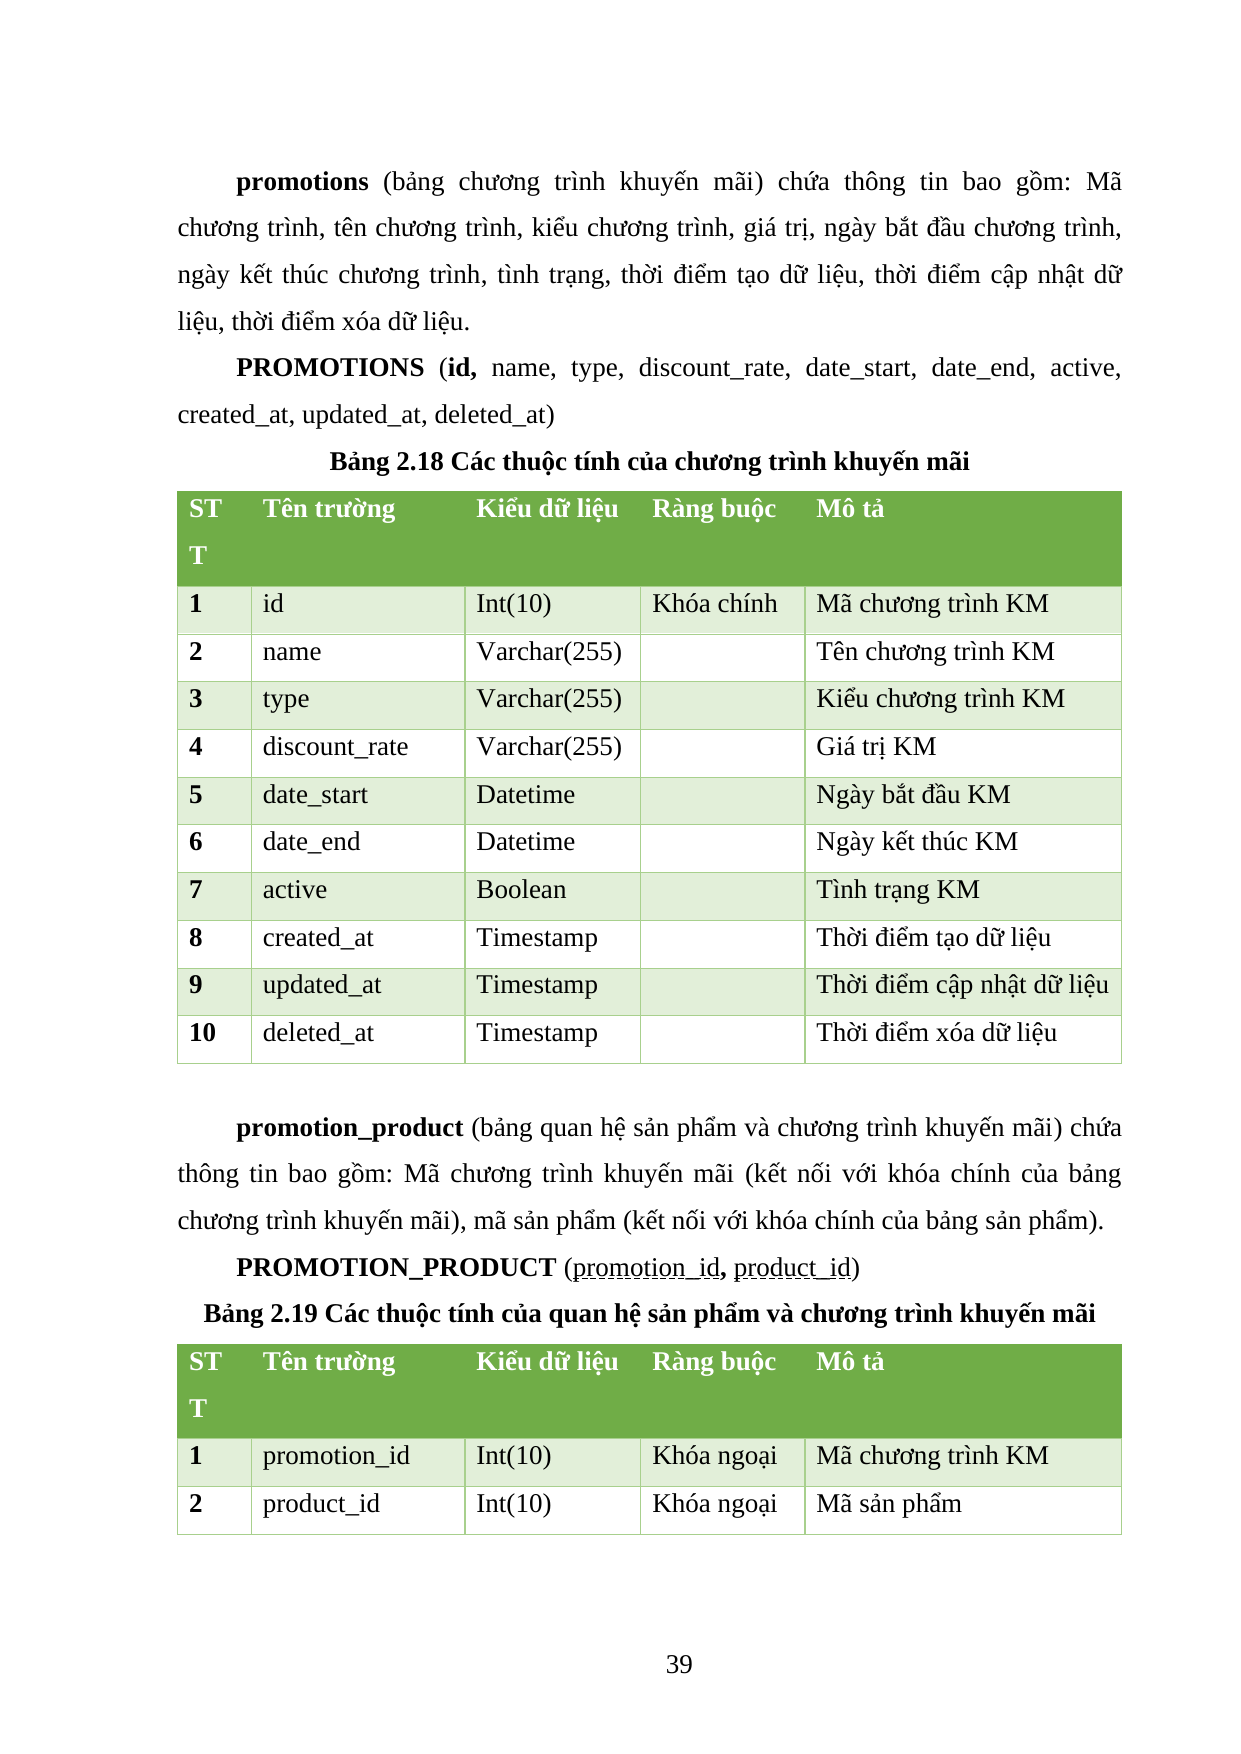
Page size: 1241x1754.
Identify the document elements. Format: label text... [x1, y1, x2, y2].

table_cell 1 [178, 1439, 251, 1486]
table_cell Giá trị KM [806, 730, 1121, 777]
table_cell [641, 730, 804, 777]
table_cell date_start [252, 778, 464, 824]
table_header Ràng buộc [641, 1345, 804, 1438]
table_header Ràng buộc [641, 493, 804, 586]
table_cell Timestamp [466, 1016, 640, 1063]
table_header Mô tả [806, 1345, 1121, 1438]
table_cell Boolean [466, 873, 640, 920]
table_cell [641, 969, 804, 1015]
table_header Tên trường [252, 1345, 464, 1438]
table_cell Timestamp [466, 969, 640, 1015]
table_cell [641, 1016, 804, 1063]
table_cell [641, 778, 804, 824]
table_cell Thời điểm xóa dữ liệu [806, 1016, 1121, 1063]
table_header STT [178, 1345, 251, 1438]
table_cell [641, 873, 804, 920]
text promotions (bảng chương trình khuyến mãi) chứa thông tin bao gồm: Mã chương trình, tên chương trình, kiểu chương trình, giá trị, ngày bắt đầu chương trình, ngày kết thúc chương trình, tình trạng, thời điểm tạo dữ liệu, thời điểm cập nhật dữ liệu, thời điểm xóa dữ liệu. [177, 165, 1122, 336]
table_cell [641, 635, 804, 681]
table_cell 6 [178, 825, 251, 872]
table_cell [641, 682, 804, 729]
table_cell [641, 825, 804, 872]
table_header Tên trường [252, 493, 464, 586]
table_cell Mã sản phẩm [806, 1487, 1121, 1534]
table_cell Varchar(255) [466, 730, 640, 777]
table_cell Tình trạng KM [806, 873, 1121, 920]
table_cell Ngày bắt đầu KM [806, 778, 1121, 824]
table_cell Tên chương trình KM [806, 635, 1121, 681]
table_cell date_end [252, 825, 464, 872]
text Bảng 2.18 Các thuộc tính của chương trình khuyến mãi [177, 445, 1122, 476]
table_cell [641, 921, 804, 967]
table_cell Varchar(255) [466, 635, 640, 681]
table_cell Datetime [466, 825, 640, 872]
table_cell Int(10) [466, 1439, 640, 1486]
table_cell product_id [252, 1487, 464, 1534]
text promotion_product (bảng quan hệ sản phẩm và chương trình khuyến mãi) chứa thông tin bao gồm: Mã chương trình khuyến mãi (kết nối với khóa chính của bảng chương trình khuyến mãi), mã sản phẩm (kết nối với khóa chính của bảng sản phẩm). [177, 1111, 1122, 1235]
table_cell type [252, 682, 464, 729]
table_cell Varchar(255) [466, 682, 640, 729]
table_header Mô tả [806, 493, 1121, 586]
table_cell Khóa ngoại [641, 1439, 804, 1486]
text PROMOTIONS (id, name, type, discount_rate, date_start, date_end, active, created_at, updated_at, deleted_at) [177, 351, 1122, 429]
table_cell Thời điểm cập nhật dữ liệu [806, 969, 1121, 1015]
table_header Kiểu dữ liệu [466, 1345, 640, 1438]
table_cell Ngày kết thúc KM [806, 825, 1121, 872]
table_cell 1 [178, 587, 251, 633]
text promotion_product (promotion_id, product_id) [177, 1251, 1122, 1282]
table_header STT [178, 493, 251, 586]
table_cell discount_rate [252, 730, 464, 777]
table_cell Thời điểm tạo dữ liệu [806, 921, 1121, 967]
table_cell Int(10) [466, 1487, 640, 1534]
table_cell 2 [178, 635, 251, 681]
table_cell Kiểu chương trình KM [806, 682, 1121, 729]
table_cell Mã chương trình KM [806, 587, 1121, 633]
table_header Kiểu dữ liệu [466, 493, 640, 586]
table_cell deleted_at [252, 1016, 464, 1063]
table_cell 8 [178, 921, 251, 967]
table_cell 3 [178, 682, 251, 729]
table_cell Int(10) [466, 587, 640, 633]
table_cell 4 [178, 730, 251, 777]
table_cell 7 [178, 873, 251, 920]
table_cell Mã chương trình KM [806, 1439, 1121, 1486]
table_cell promotion_id [252, 1439, 464, 1486]
table_cell Khóa chính [641, 587, 804, 633]
table_cell 9 [178, 969, 251, 1015]
table_cell 5 [178, 778, 251, 824]
table_cell active [252, 873, 464, 920]
table_cell Timestamp [466, 921, 640, 967]
table_cell id [252, 587, 464, 633]
table_cell 10 [178, 1016, 251, 1063]
table_cell Khóa ngoại [641, 1487, 804, 1534]
table_cell updated_at [252, 969, 464, 1015]
table_cell name [252, 635, 464, 681]
table_cell 2 [178, 1487, 251, 1534]
table_cell created_at [252, 921, 464, 967]
table_cell Datetime [466, 778, 640, 824]
text Bảng 2.19 Các thuộc tính của quan hệ sản phẩm và chương trình khuyến mãi [177, 1297, 1122, 1328]
